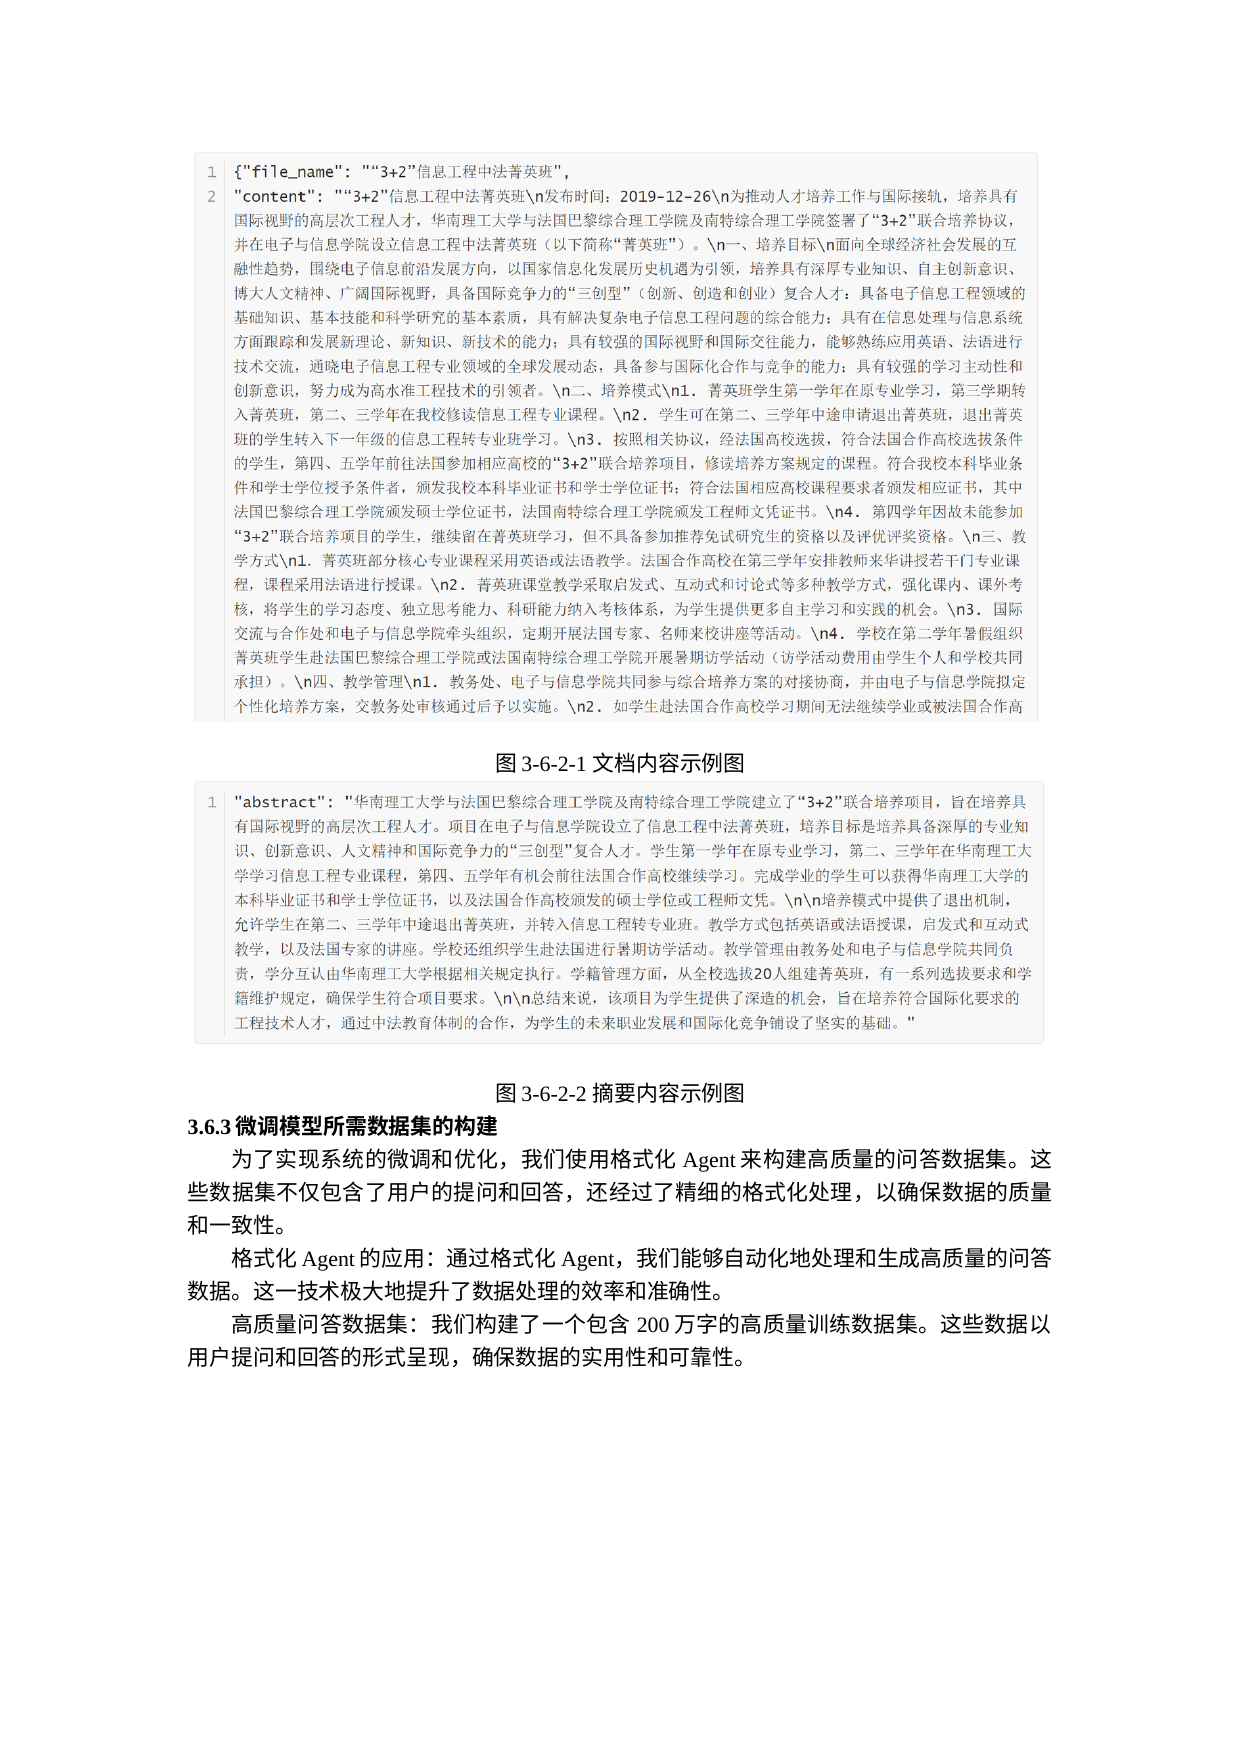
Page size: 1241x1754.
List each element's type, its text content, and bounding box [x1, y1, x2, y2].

text 格式化Agent的应用：通过格式化Agent，我们能够自动化地处理和生成高质量的问答数据。这一技术极大地提升了数据处理的效率和准确性。 [187, 1240, 1053, 1306]
subtitle 3.6.3微调模型所需数据集的构建 [187, 1108, 1053, 1141]
text 为了实现系统的微调和优化，我们使用格式化Agent来构建高质量的问答数据集。这些数据集不仅包含了用户的提问和回答，还经过了精细的格式化处理，以确保数据的质量和一致性。 [187, 1141, 1053, 1240]
text 图3-6-2-2 摘要内容示例图 [187, 1075, 1053, 1108]
picture [187, 150, 1053, 722]
picture [187, 777, 1053, 1049]
text 高质量问答数据集：我们构建了一个包含200万字的高质量训练数据集。这些数据以用户提问和回答的形式呈现，确保数据的实用性和可靠性。 [187, 1306, 1053, 1372]
text 图3-6-2-1 文档内容示例图 [187, 745, 1053, 777]
